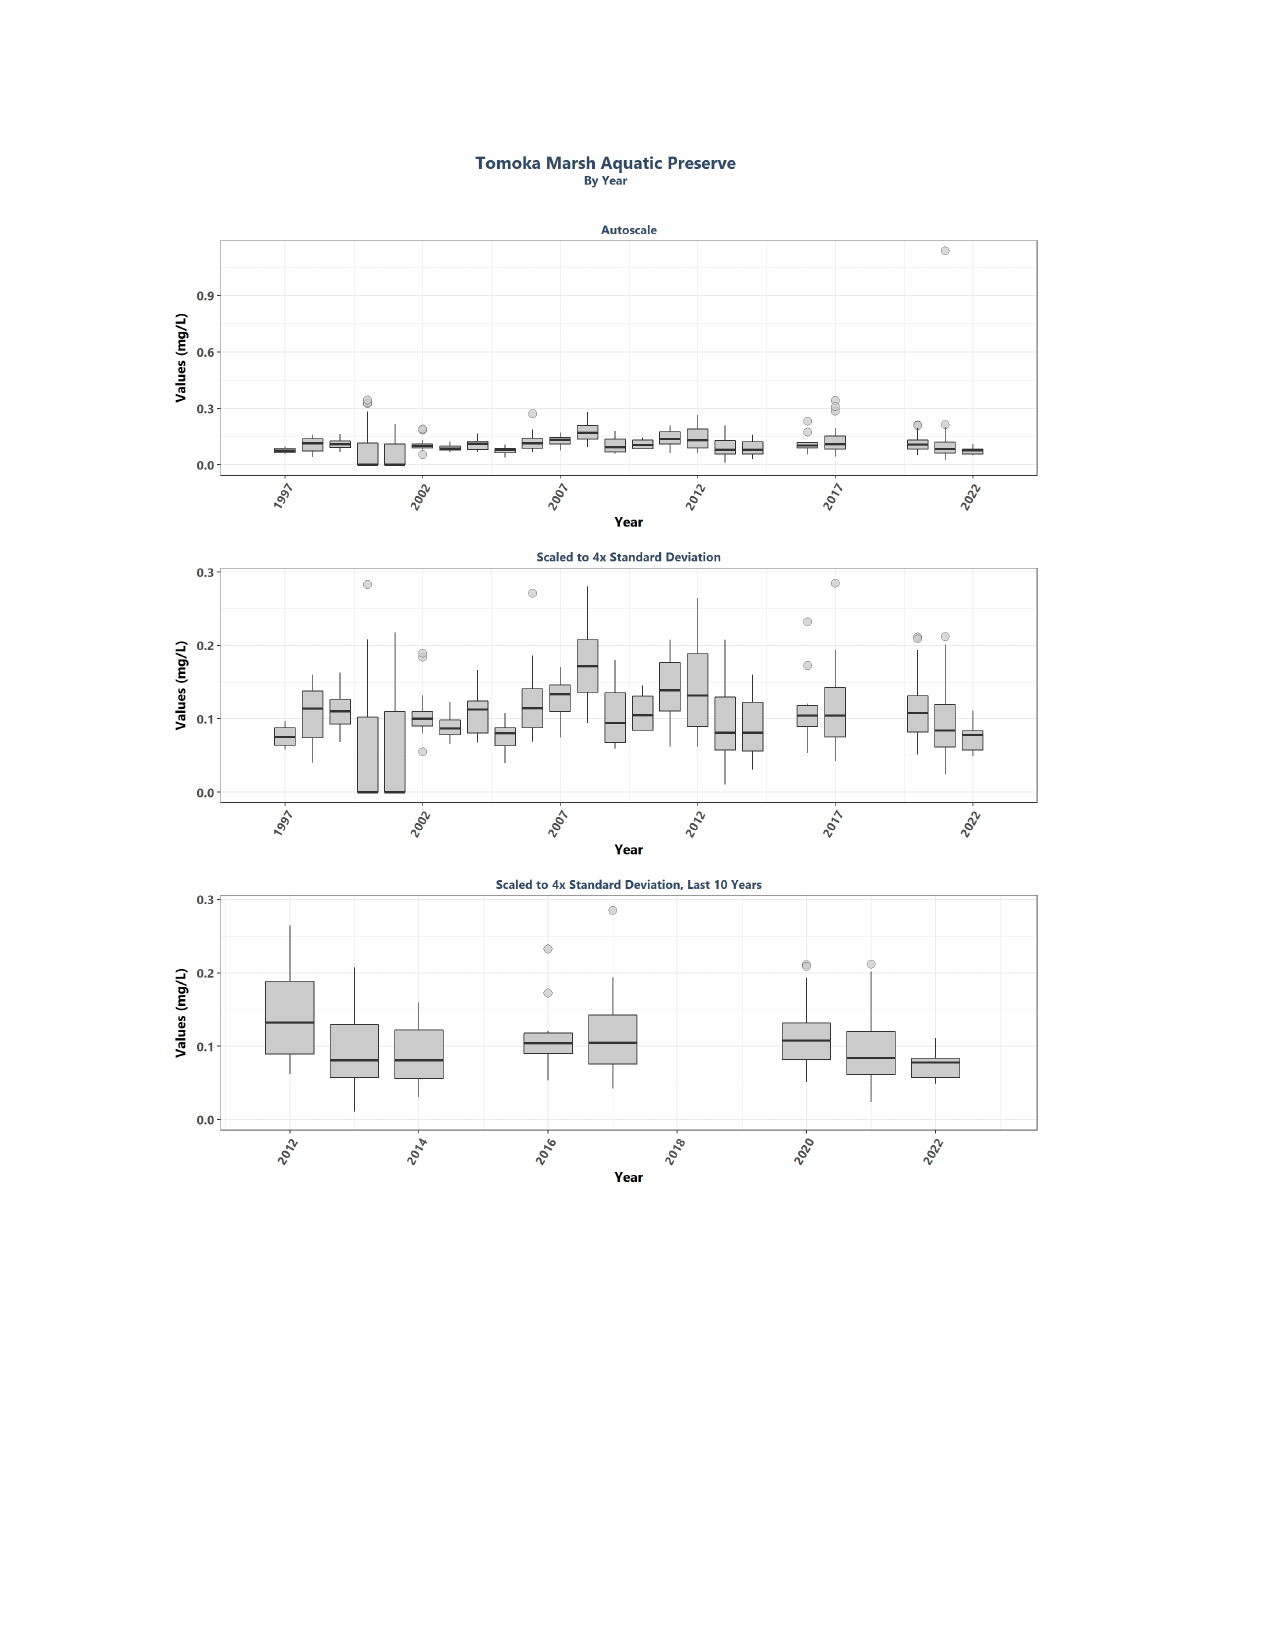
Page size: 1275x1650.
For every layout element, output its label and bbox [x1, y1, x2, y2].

picture [168, 150, 1044, 1200]
